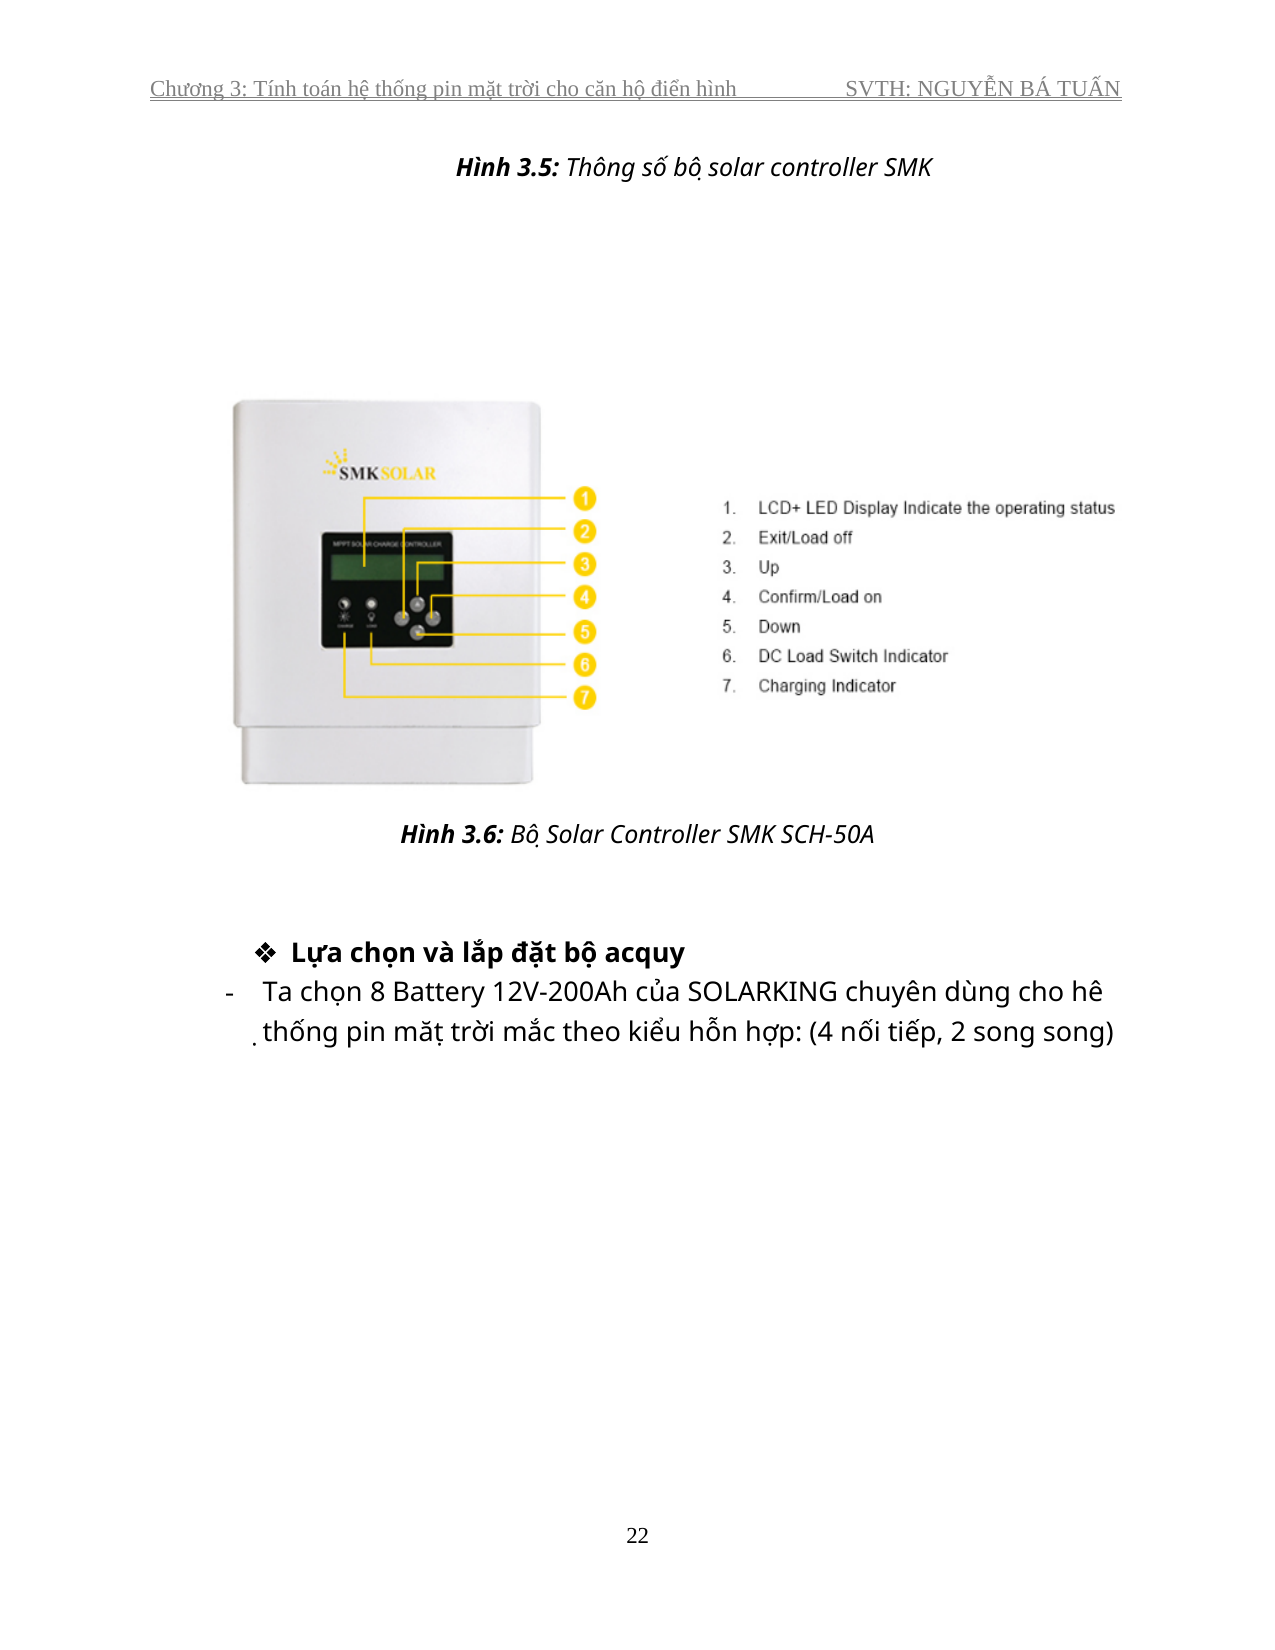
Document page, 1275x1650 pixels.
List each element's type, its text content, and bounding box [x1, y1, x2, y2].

list Lựa chọn và lắp đặt bộ acquy [253, 933, 1125, 970]
list Ta chọn 8 Battery 12V-200Ah của SOLARKING chuyên dùng cho hê ̣thống pin măṭ trời mắc theo kiểu hỗn hợp: (4 nối tiếp, 2 song song) [225, 972, 1125, 1049]
text Hình 3.6: Bô ̣Solar Controller SMK SCH-50A [150, 817, 1125, 851]
picture [215, 387, 1125, 792]
list Hình 3.5: Thông số bô ̣solar controller SMK [262, 150, 1125, 184]
